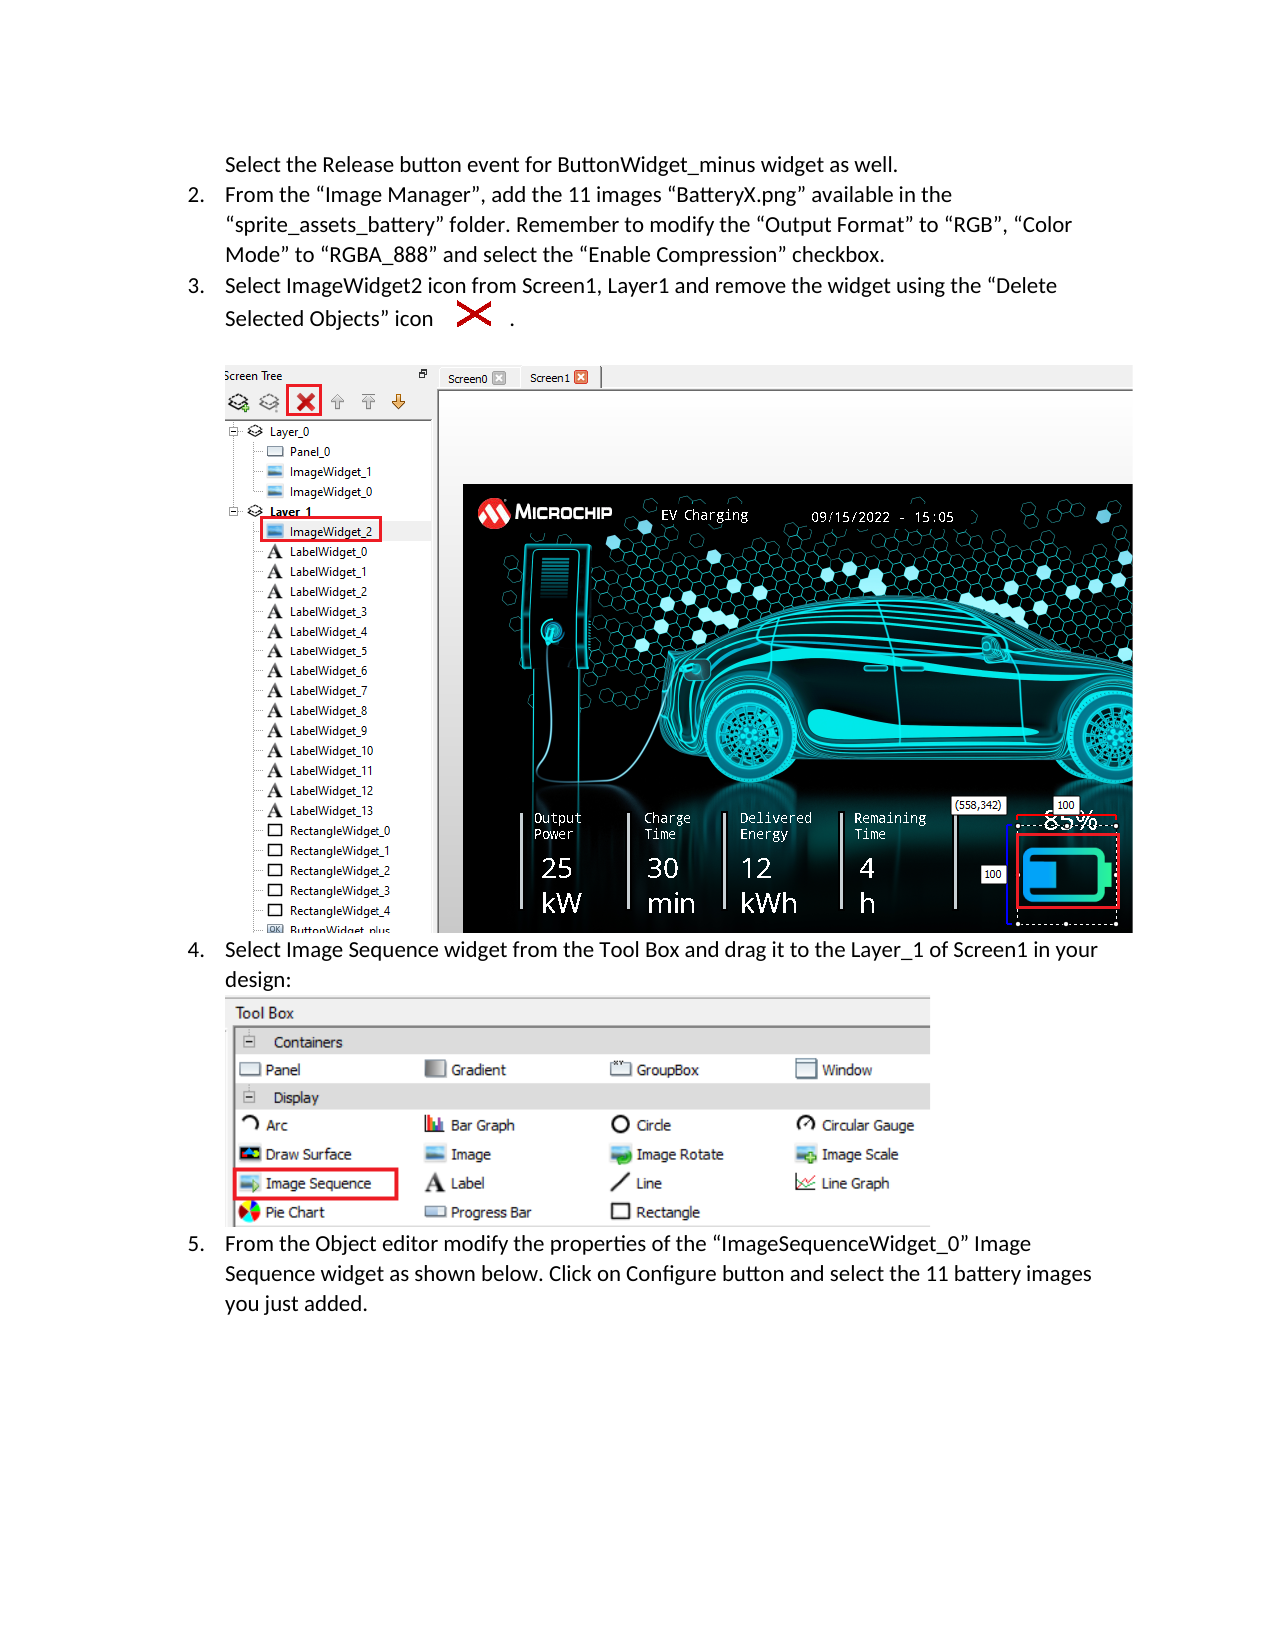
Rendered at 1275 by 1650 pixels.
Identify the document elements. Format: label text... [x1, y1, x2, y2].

list From the “Image Manager”, add the 11 images “BatteryX.png” available in the “sprite_assets_battery” folder. Remember to modify the “Output Format” to “RGB”, “Color Mode” to “RGBA_888” and select the “Enable Compression” checkbox. [187, 180, 1125, 269]
list Select ImageWidget2 icon from Screen1, Layer1 and remove the widget using the “Delete Selected Objects” icon . [187, 271, 1125, 333]
picture [225, 365, 1133, 933]
picture [225, 995, 931, 1227]
list Select Image Sequence widget from the Tool Box and drag it to the Layer_1 of Screen1 in your design: [187, 935, 1125, 993]
list Select the Release button event for ButtonWidget_minus widget as well. [225, 150, 1125, 178]
list From the Object editor modify the properties of the “ImageSequenceWidget_0” Image Sequence widget as shown below. Click on Configure button and select the 11 battery images you just added. [187, 1229, 1125, 1317]
